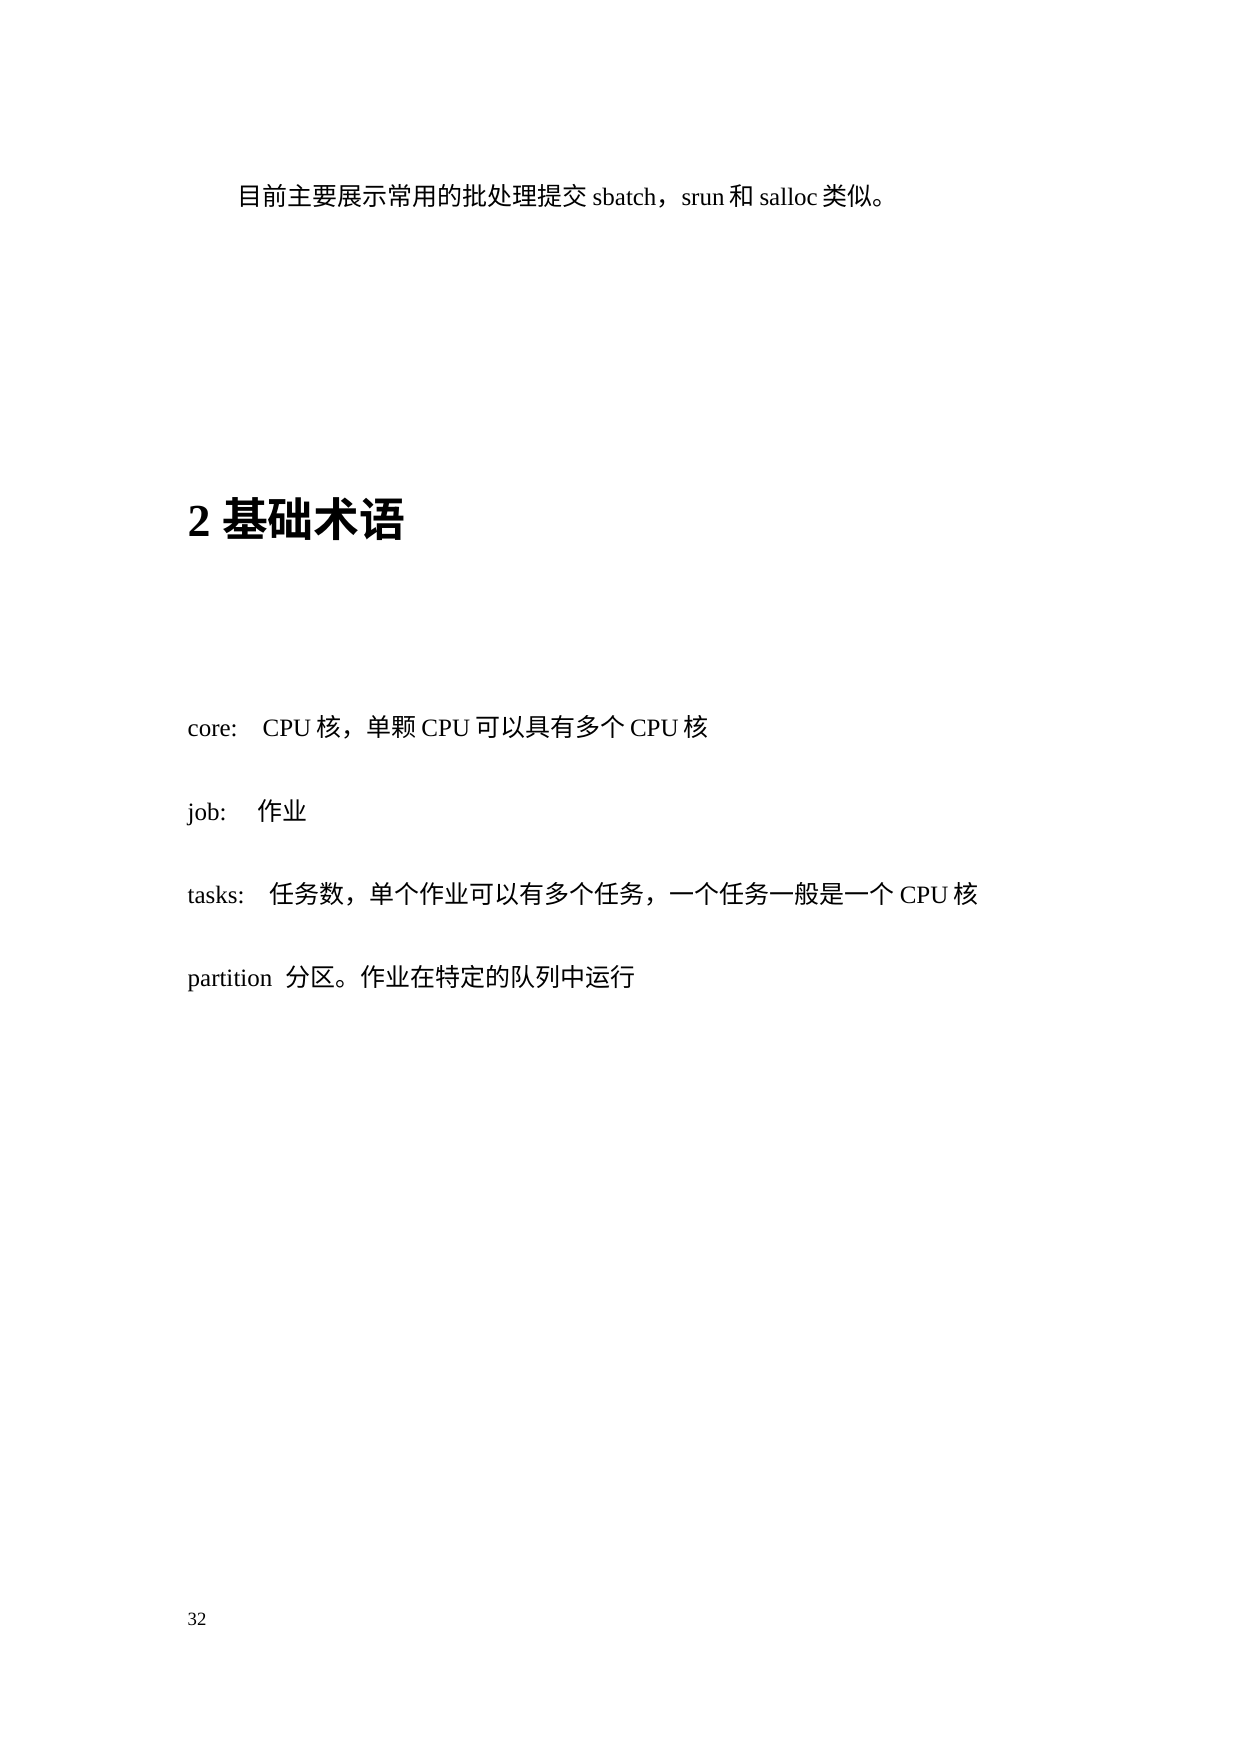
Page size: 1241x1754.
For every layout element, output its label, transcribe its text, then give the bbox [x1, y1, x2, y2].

text tasks: 任务数，单个作业可以有多个任务，一个任务一般是一个CPU核 [187, 860, 1053, 925]
text partition 分区。作业在特定的队列中运行 [187, 943, 1053, 1008]
text 目前主要展示常用的批处理提交sbatch，srun和salloc类似。 [187, 162, 1053, 227]
subtitle 2 基础术语 [187, 468, 1053, 566]
text job: 作业 [187, 777, 1053, 842]
text core: CPU核，单颗CPU可以具有多个CPU核 [187, 693, 1053, 758]
